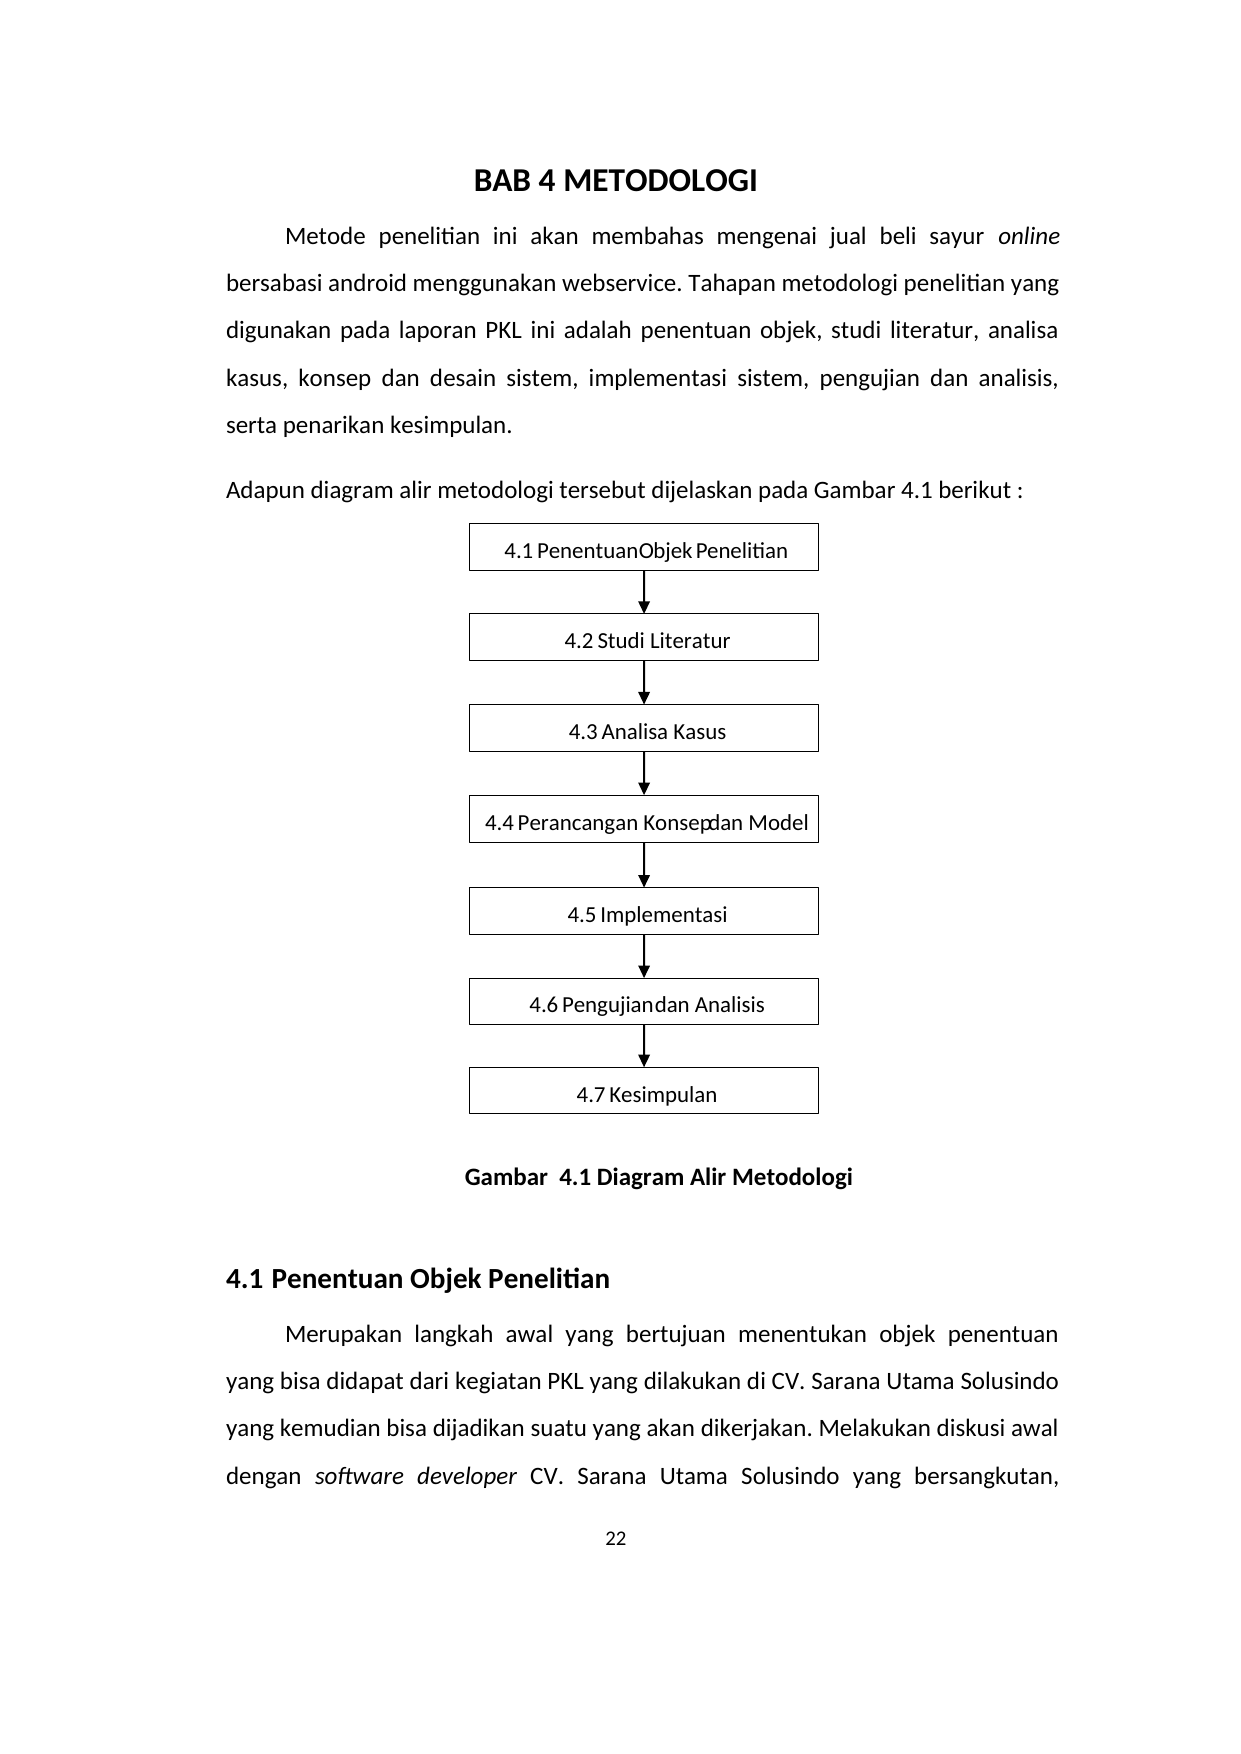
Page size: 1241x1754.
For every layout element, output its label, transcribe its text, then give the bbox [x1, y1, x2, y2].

subtitle Gambar 4.1 Diagram Alir Metodologi [226, 1161, 1092, 1191]
picture [470, 1075, 819, 1106]
text METODOLOGI [141, 159, 1090, 200]
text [226, 1318, 1060, 1490]
picture [470, 985, 819, 1017]
text Adapun diagram alir metodologi tersebut dijelaskan pada Gambar 4.1 berikut : [226, 474, 1090, 505]
picture [470, 895, 819, 927]
picture [470, 531, 819, 562]
subtitle 4.1 Penentuan Objek Penelitian [226, 1260, 1092, 1295]
text Metode penelitian ini akan membahas mengenai jual beli sayur online bersabasi android menggunakan webservice. Tahapan metodologi penelitian yang digunakan pada laporan PKL ini adalah penentuan objek, studi literatur, analisa kasus, konsep dan desain sistem, implementasi sistem, pengujian dan analisis, serta penarikan kesimpulan. [226, 220, 1060, 440]
picture [470, 803, 819, 834]
picture [470, 621, 819, 653]
picture [470, 712, 819, 744]
